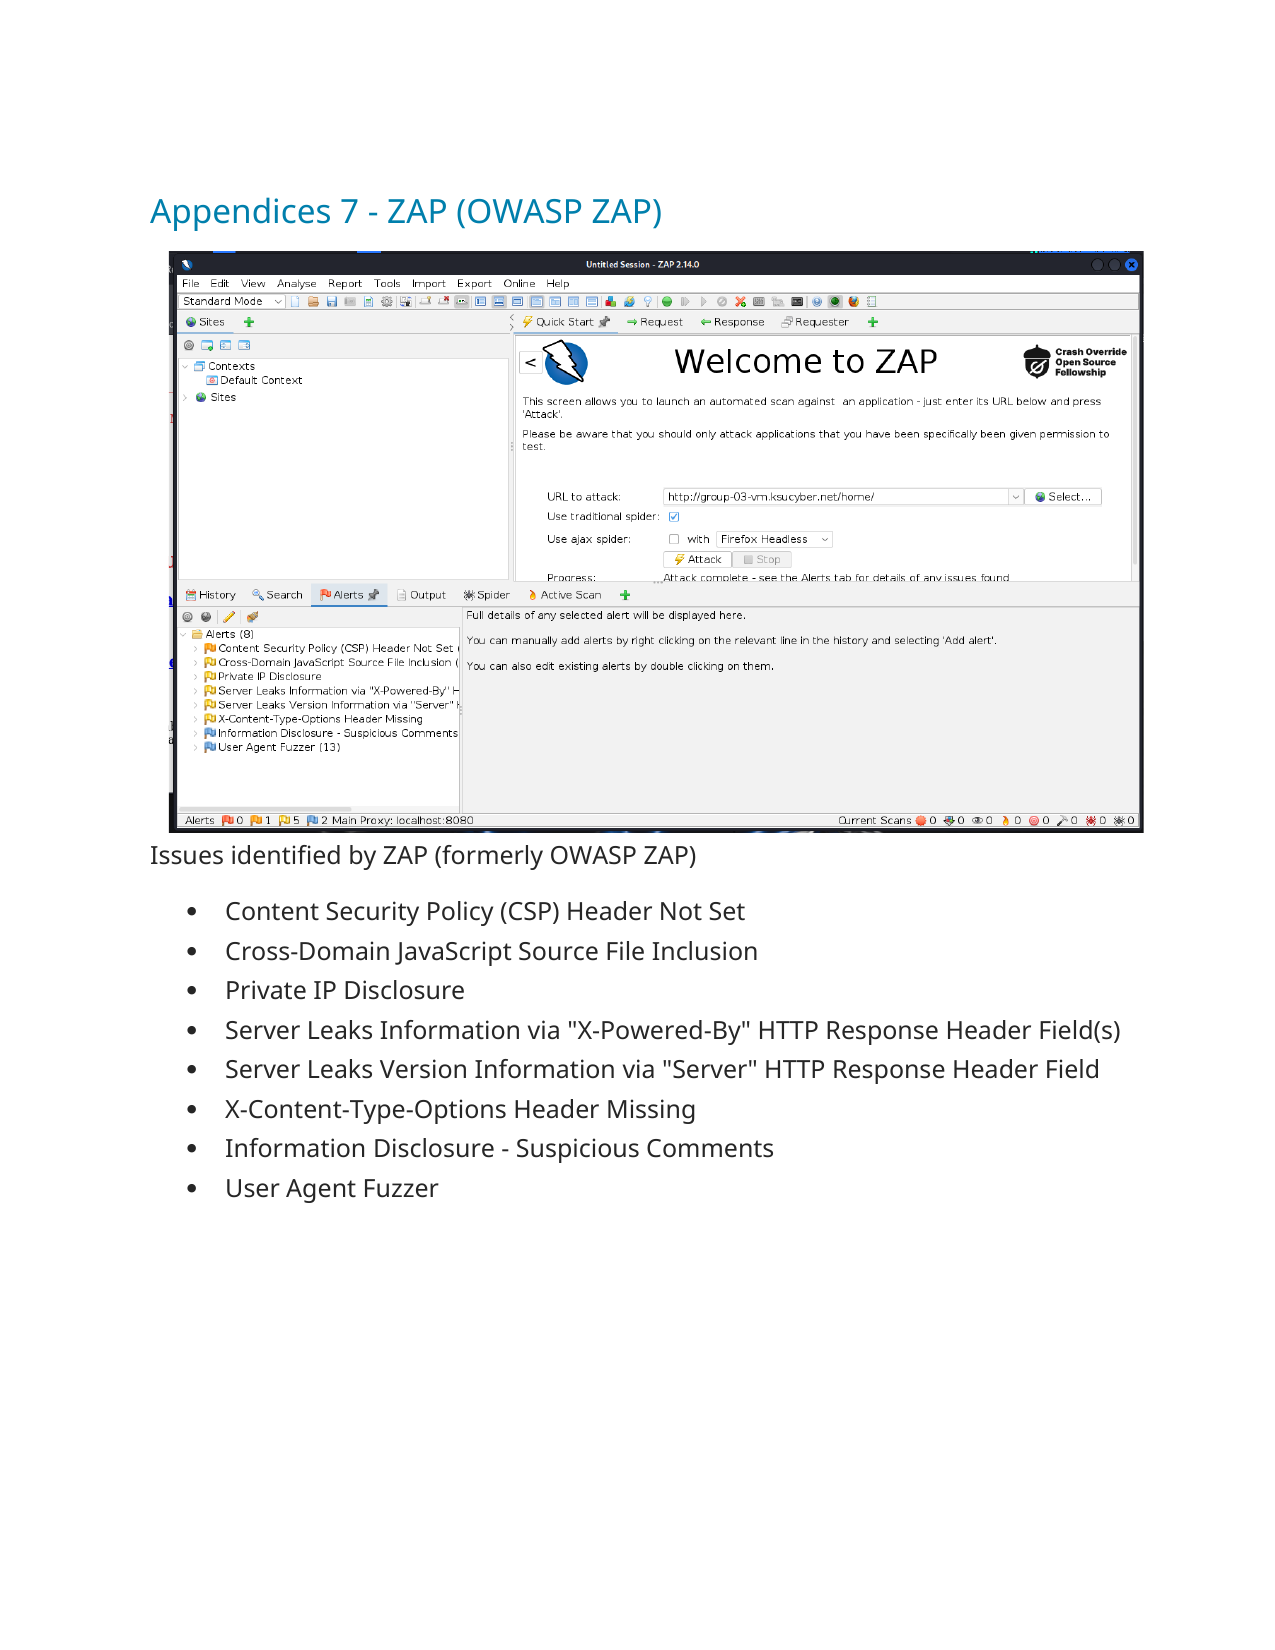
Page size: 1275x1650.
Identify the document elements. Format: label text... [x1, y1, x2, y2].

text Issues identified by ZAP (formerly OWASP ZAP) [150, 251, 1125, 872]
list Private IP Disclosure [187, 973, 1125, 1007]
subtitle Appendices 7 - ZAP (OWASP ZAP) [150, 188, 1125, 233]
list Content Security Policy (CSP) Header Not Set [187, 894, 1125, 928]
list Server Leaks Information via "X-Powered-By" HTTP Response Header Field(s) [187, 1012, 1125, 1046]
list Server Leaks Version Information via "Server" HTTP Response Header Field [187, 1052, 1125, 1086]
list Cross-Domain JavaScript Source File Inclusion [187, 933, 1125, 967]
list X-Content-Type-Options Header Missing [187, 1091, 1125, 1125]
list User Agent Fuzzer [187, 1170, 1125, 1204]
list Information Disclosure - Suspicious Comments [187, 1131, 1125, 1165]
